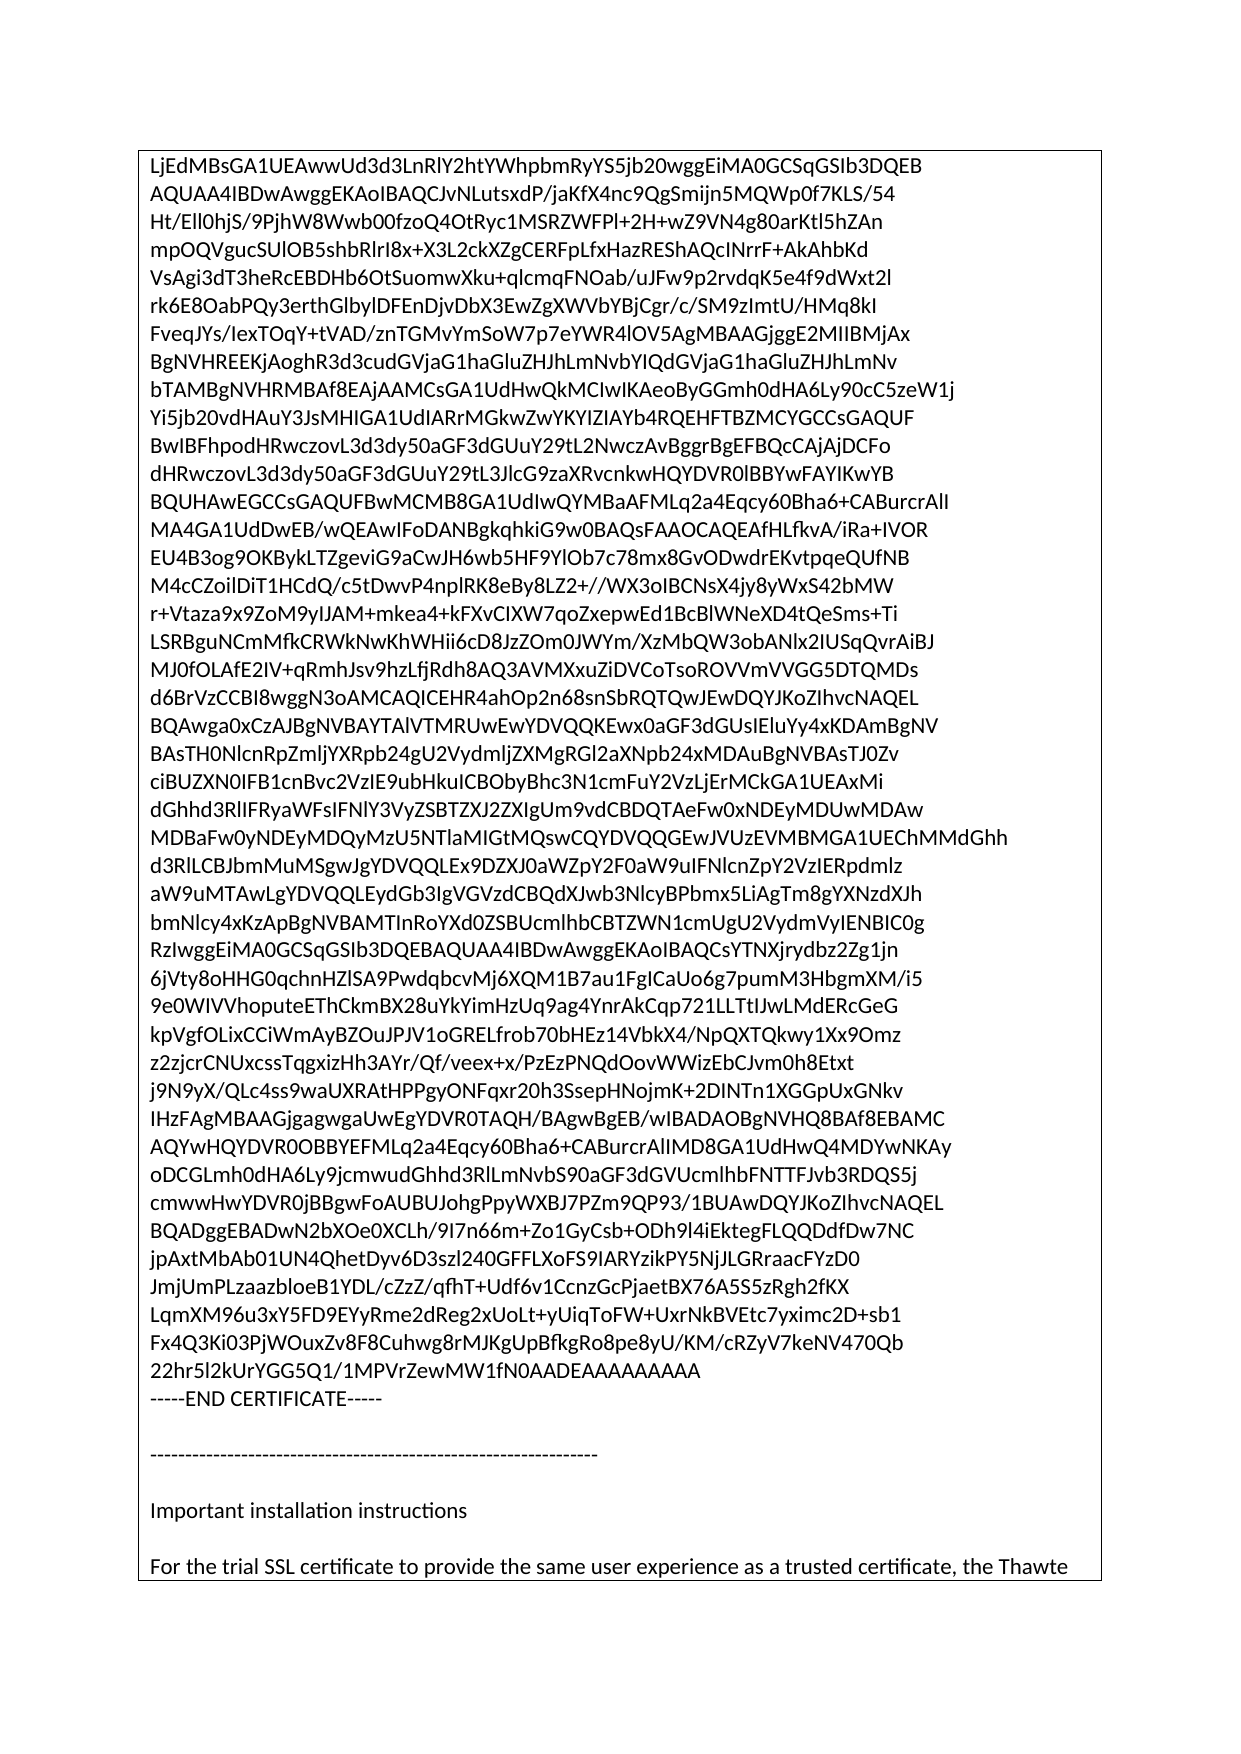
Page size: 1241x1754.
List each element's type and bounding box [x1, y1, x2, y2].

table_header [139, 151, 1101, 1580]
